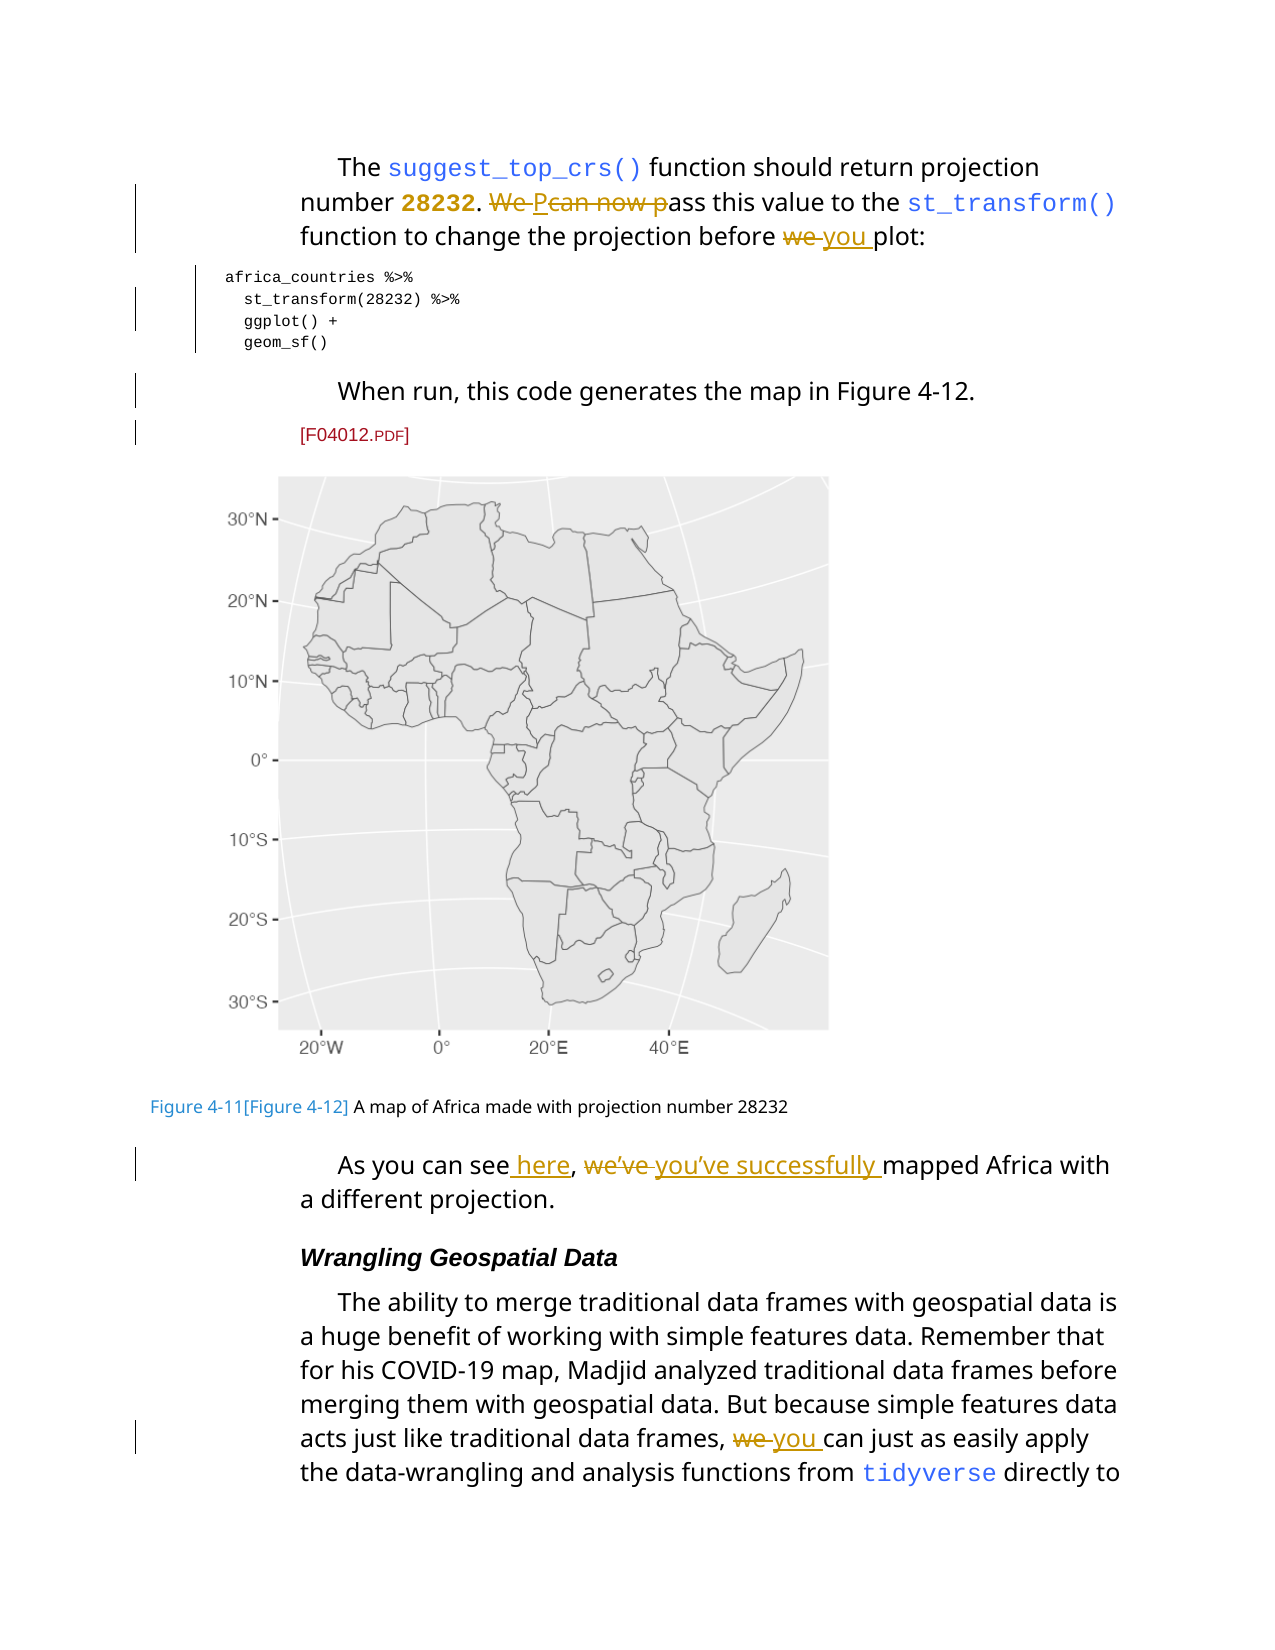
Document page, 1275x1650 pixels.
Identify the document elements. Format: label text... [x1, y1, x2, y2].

text Wrangling Geospatial Data [300, 1240, 1125, 1272]
text [F04012.pdf] [300, 420, 1125, 445]
text A map of Africa made with projection number 28232 [150, 1094, 1125, 1119]
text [300, 1284, 1125, 1489]
text When run, this code generates the map in Figure 4-12. [300, 373, 1125, 407]
picture [150, 465, 905, 1070]
text africa_countries %>% [196, 265, 1125, 287]
text geom_sf() [196, 331, 1125, 353]
text ggplot() + [196, 309, 1125, 331]
text st_transform(28232) %>% [196, 287, 1125, 309]
text As you can see, mapped Africa with a different projection. [300, 1147, 1125, 1215]
text The suggest_top_crs() function should return projection number 28232. ass this value to the st_transform() function to change the projection before plot: [300, 150, 1125, 253]
